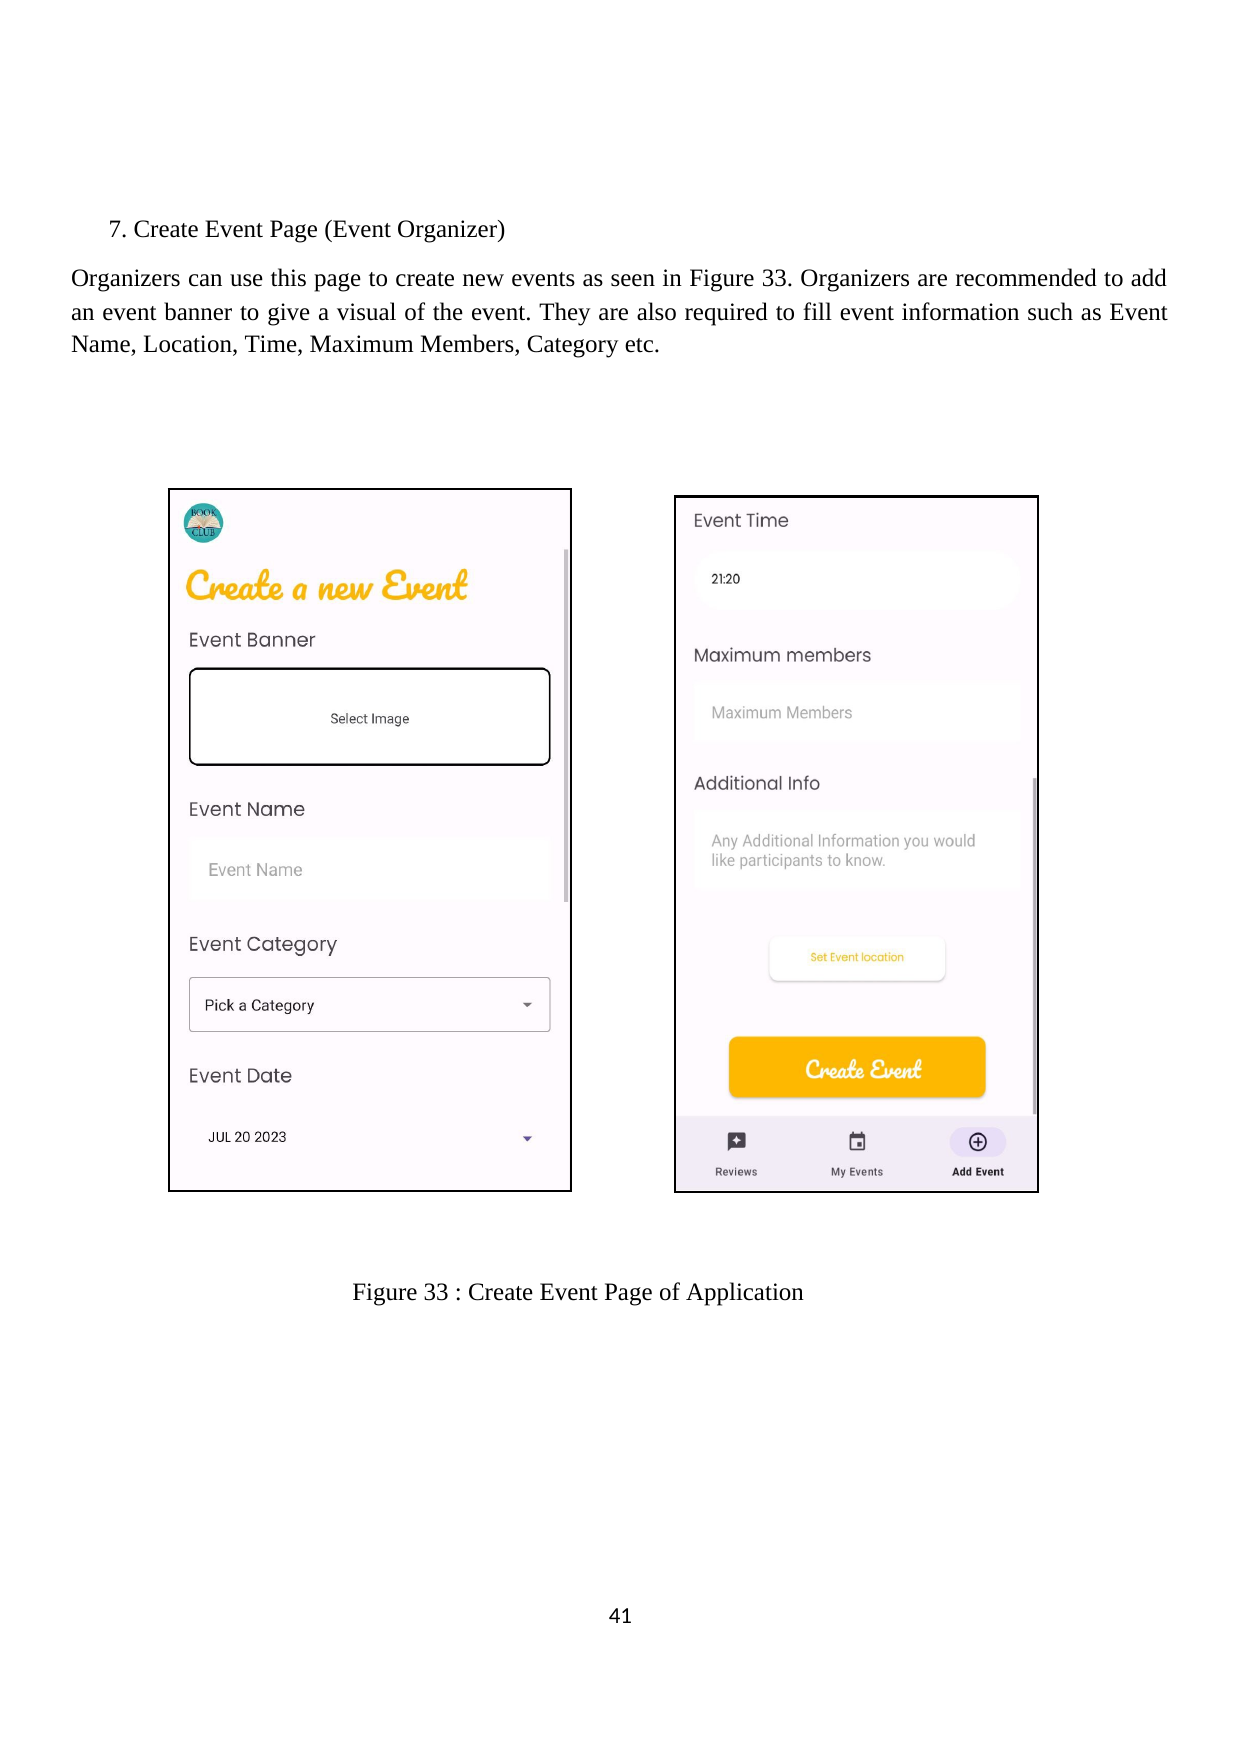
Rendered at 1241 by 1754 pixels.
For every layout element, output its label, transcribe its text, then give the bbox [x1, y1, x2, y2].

picture [676, 498, 1037, 1191]
subtitle 7. Create Event Page (Event Organizer) [108, 214, 1169, 243]
picture [170, 490, 570, 1190]
text Figure 33 : Create Event Page of Application [71, 1277, 1169, 1306]
text Organizers can use this page to create new events as seen in Figure 33. Organizers are recommended to add an event banner to give a visual of the event. They are also required to fill event information such as Event Name, Location, Time, Maximum Members, Category etc. [71, 263, 1169, 358]
